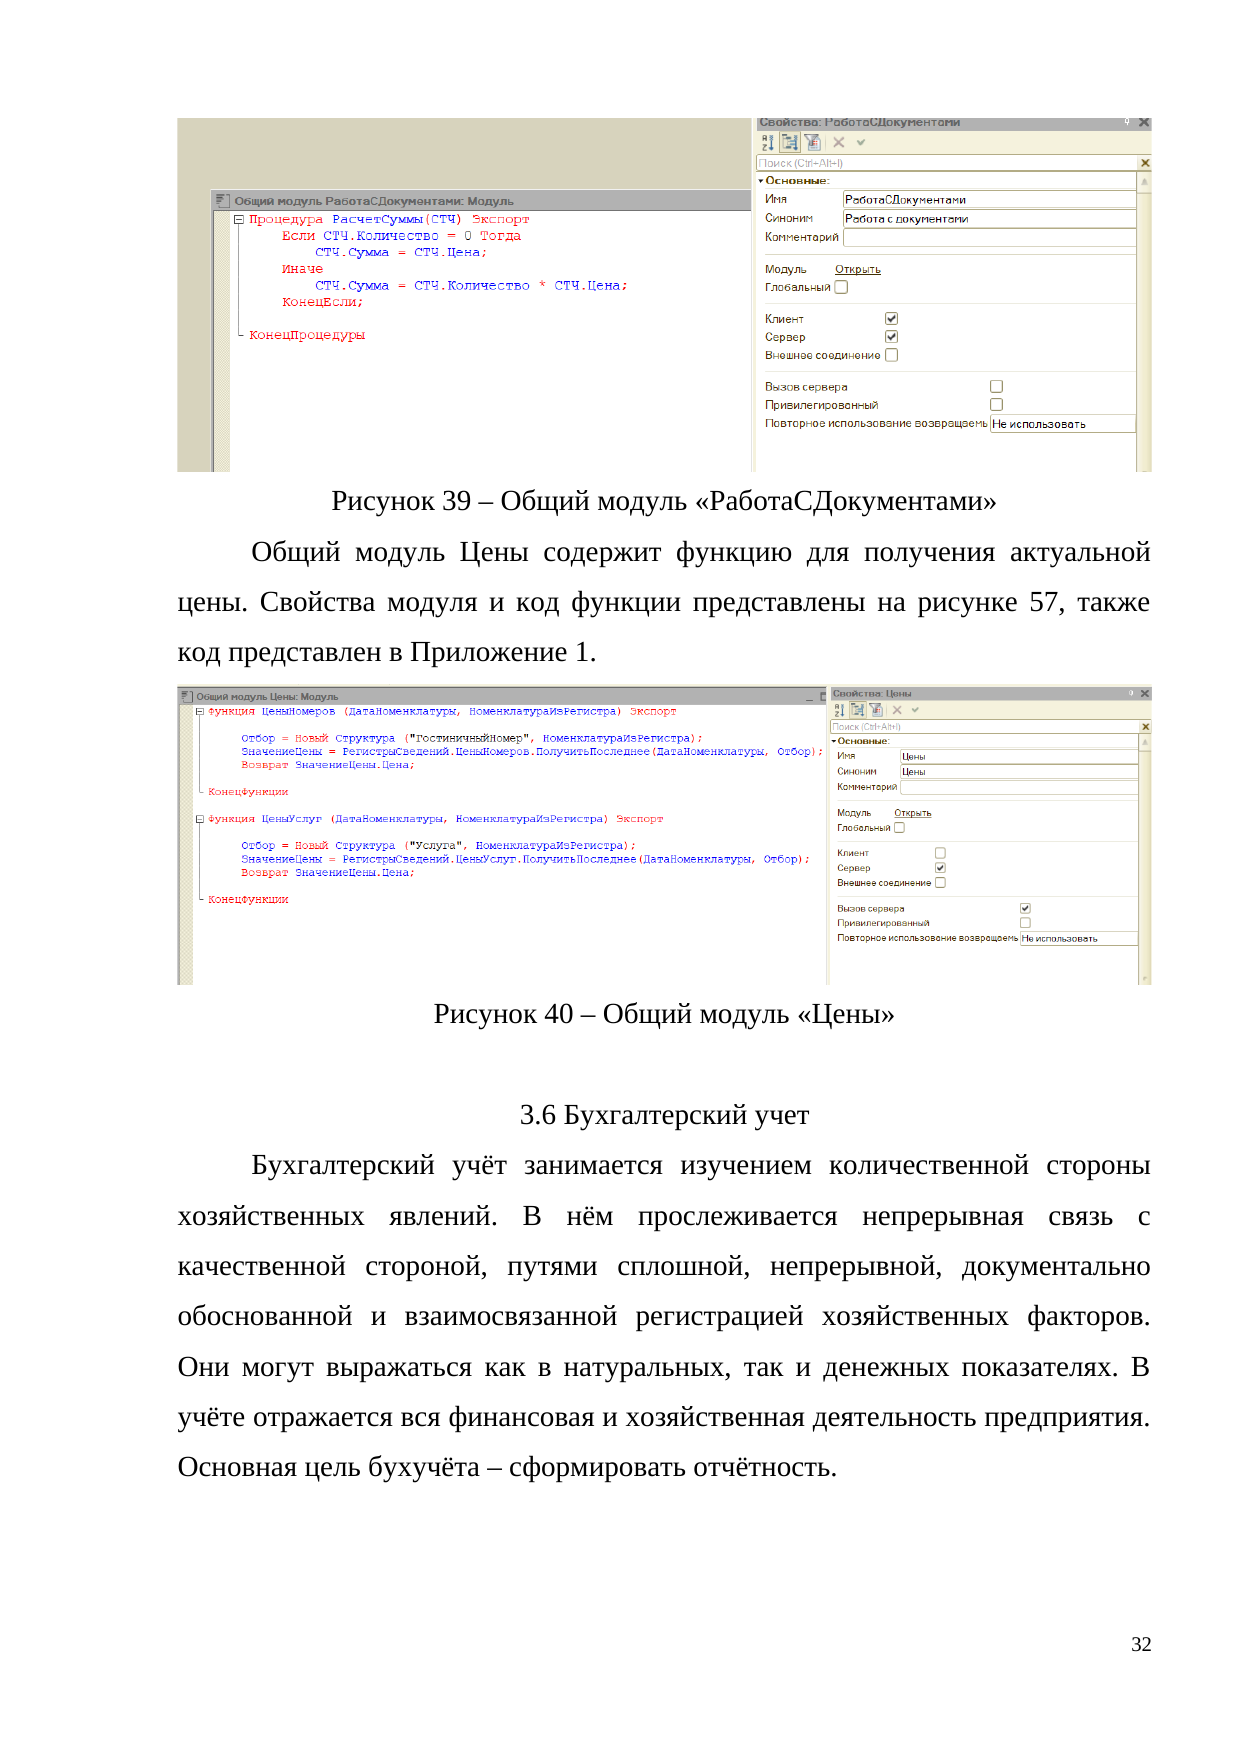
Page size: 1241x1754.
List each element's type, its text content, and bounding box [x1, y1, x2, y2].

text Рисунок 40 – Общий модуль «Цены» [177, 997, 1152, 1030]
text Общий модуль Цены содержит функцию для получения актуальной цены. Свойства модуля и код функции представлены на рисунке 57, также код представлен в Приложение 1. [177, 534, 1152, 668]
picture [177, 118, 1152, 472]
text Рисунок 39 – Общий модуль «РаботаСДокументами» [177, 483, 1152, 517]
picture [177, 684, 1152, 985]
subtitle 3.6 Бухгалтерский учет [177, 1097, 1152, 1131]
text Бухгалтерский учёт занимается изучением количественной стороны хозяйственных явлений. В нём прослеживается непрерывная связь с качественной стороной, путями сплошной, непрерывной, документально обоснованной и взаимосвязанной регистрацией хозяйственных факторов. Они могут выражаться как в натуральных, так и денежных показателях. В учёте отражается вся финансовая и хозяйственная деятельность предприятия. Основная цель бухучёта – сформировать отчётность. [177, 1147, 1152, 1483]
